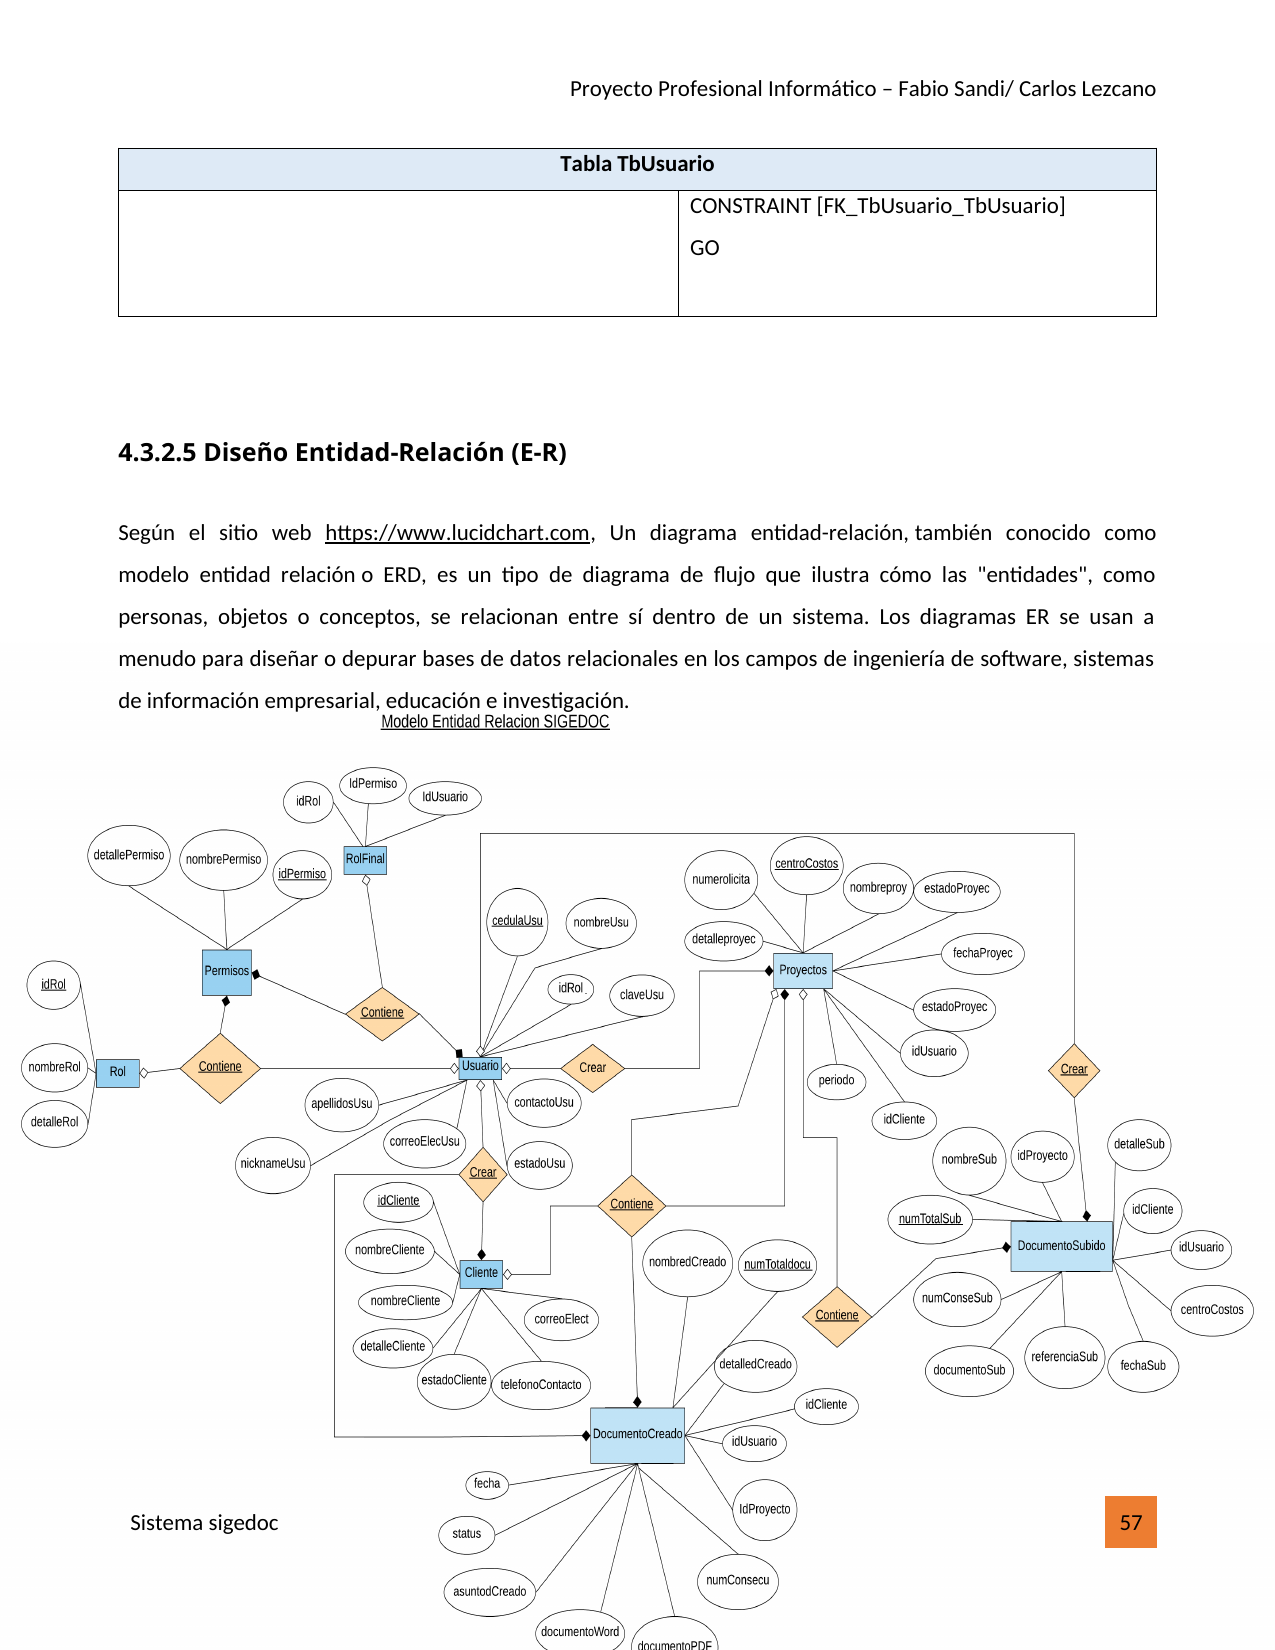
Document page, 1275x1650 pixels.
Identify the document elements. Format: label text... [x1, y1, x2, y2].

table_cell [119, 191, 678, 316]
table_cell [679, 191, 1156, 316]
text Según el sitio web https://www.lucidchart.com, Un diagrama entidad-relación, también conocido como modelo entidad relación o ERD, es un tipo de diagrama de flujo que ilustra cómo las "entidades", como personas, objetos o conceptos, se relacionan entre sí dentro de un sistema. Los diagramas ER se usan a menudo para diseñar o depurar bases de datos relacionales en los campos de ingeniería de software, sistemas de información empresarial, educación e investigación. [118, 518, 1157, 714]
picture [0, 642, 1275, 1650]
table_header Tabla TbUsuario [119, 149, 1156, 190]
subtitle 4.3.2.5 Diseño Entidad-Relación (E-R) [118, 434, 1157, 468]
